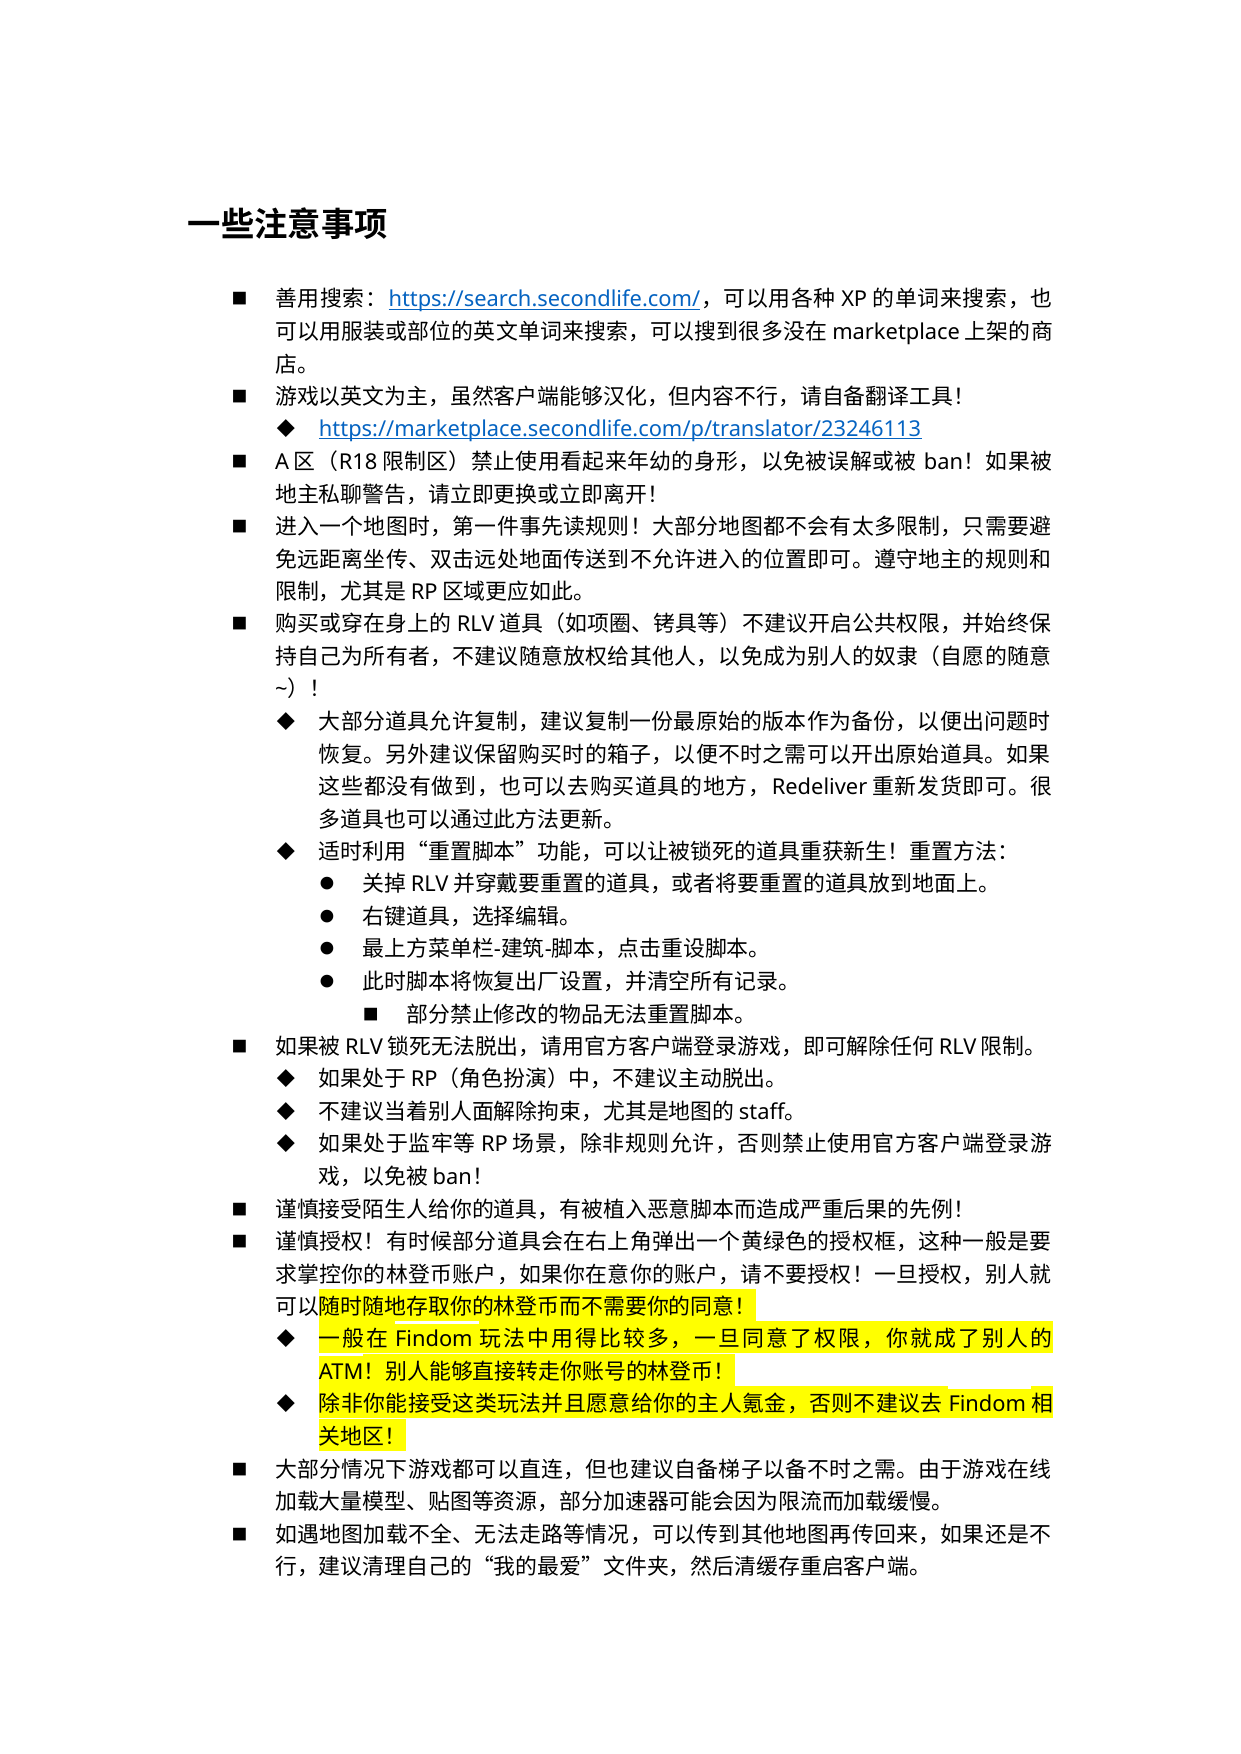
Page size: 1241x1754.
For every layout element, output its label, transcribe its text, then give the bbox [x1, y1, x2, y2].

list 一般在Findom玩法中用得比较多，一旦同意了权限，你就成了别人的ATM！别人能够直接转走你账号的林登币！ [275, 1321, 1053, 1386]
list 进入一个地图时，第一件事先读规则！大部分地图都不会有太多限制，只需要避免远距离坐传、双击远处地面传送到不允许进入的位置即可。遵守地主的规则和限制，尤其是RP区域更应如此。 [231, 509, 1053, 606]
list 谨慎接受陌生人给你的道具，有被植入恶意脚本而造成严重后果的先例！ [231, 1191, 1053, 1224]
list 如遇地图加载不全、无法走路等情况，可以传到其他地图再传回来，如果还是不行，建议清理自己的“我的最爱”文件夹，然后清缓存重启客户端。 [231, 1516, 1053, 1581]
list 谨慎授权！有时候部分道具会在右上角弹出一个黄绿色的授权框，这种一般是要求掌控你的林登币账户，如果你在意你的账户，请不要授权！一旦授权，别人就可以随时随地存取你的林登币而不需要你的同意！ [231, 1224, 1053, 1321]
list 最上方菜单栏-建筑-脚本，点击重设脚本。 [319, 931, 1053, 964]
list https://marketplace.secondlife.com/p/translator/23246113 [275, 411, 1053, 444]
list A区（R18限制区）禁止使用看起来年幼的身形，以免被误解或被ban！如果被地主私聊警告，请立即更换或立即离开！ [231, 444, 1053, 509]
list 大部分道具允许复制，建议复制一份最原始的版本作为备份，以便出问题时恢复。另外建议保留购买时的箱子，以便不时之需可以开出原始道具。如果这些都没有做到，也可以去购买道具的地方，Redeliver重新发货即可。很多道具也可以通过此方法更新。 [275, 704, 1053, 834]
list 不建议当着别人面解除拘束，尤其是地图的staff。 [275, 1094, 1053, 1126]
list 善用搜索：https://search.secondlife.com/，可以用各种XP的单词来搜索，也可以用服装或部位的英文单词来搜索，可以搜到很多没在marketplace上架的商店。 [231, 281, 1053, 379]
list 大部分情况下游戏都可以直连，但也建议自备梯子以备不时之需。由于游戏在线加载大量模型、贴图等资源，部分加速器可能会因为限流而加载缓慢。 [231, 1451, 1053, 1516]
list 此时脚本将恢复出厂设置，并清空所有记录。 [319, 964, 1053, 996]
subtitle 一些注意事项 [187, 189, 1053, 254]
list 适时利用“重置脚本”功能，可以让被锁死的道具重获新生！重置方法： [275, 834, 1053, 866]
list 购买或穿在身上的RLV道具（如项圈、铐具等）不建议开启公共权限，并始终保持自己为所有者，不建议随意放权给其他人，以免成为别人的奴隶（自愿的随意~）！ [231, 606, 1053, 704]
list 如果处于RP（角色扮演）中，不建议主动脱出。 [275, 1061, 1053, 1094]
list 部分禁止修改的物品无法重置脚本。 [362, 996, 1053, 1029]
list 游戏以英文为主，虽然客户端能够汉化，但内容不行，请自备翻译工具！ [231, 379, 1053, 411]
list 除非你能接受这类玩法并且愿意给你的主人氪金，否则不建议去Findom相关地区！ [275, 1386, 1053, 1451]
list 如果被RLV锁死无法脱出，请用官方客户端登录游戏，即可解除任何RLV限制。 [231, 1029, 1053, 1061]
list 如果处于监牢等RP场景，除非规则允许，否则禁止使用官方客户端登录游戏，以免被ban！ [275, 1126, 1053, 1191]
list 关掉RLV并穿戴要重置的道具，或者将要重置的道具放到地面上。 [319, 866, 1053, 899]
list 右键道具，选择编辑。 [319, 899, 1053, 931]
